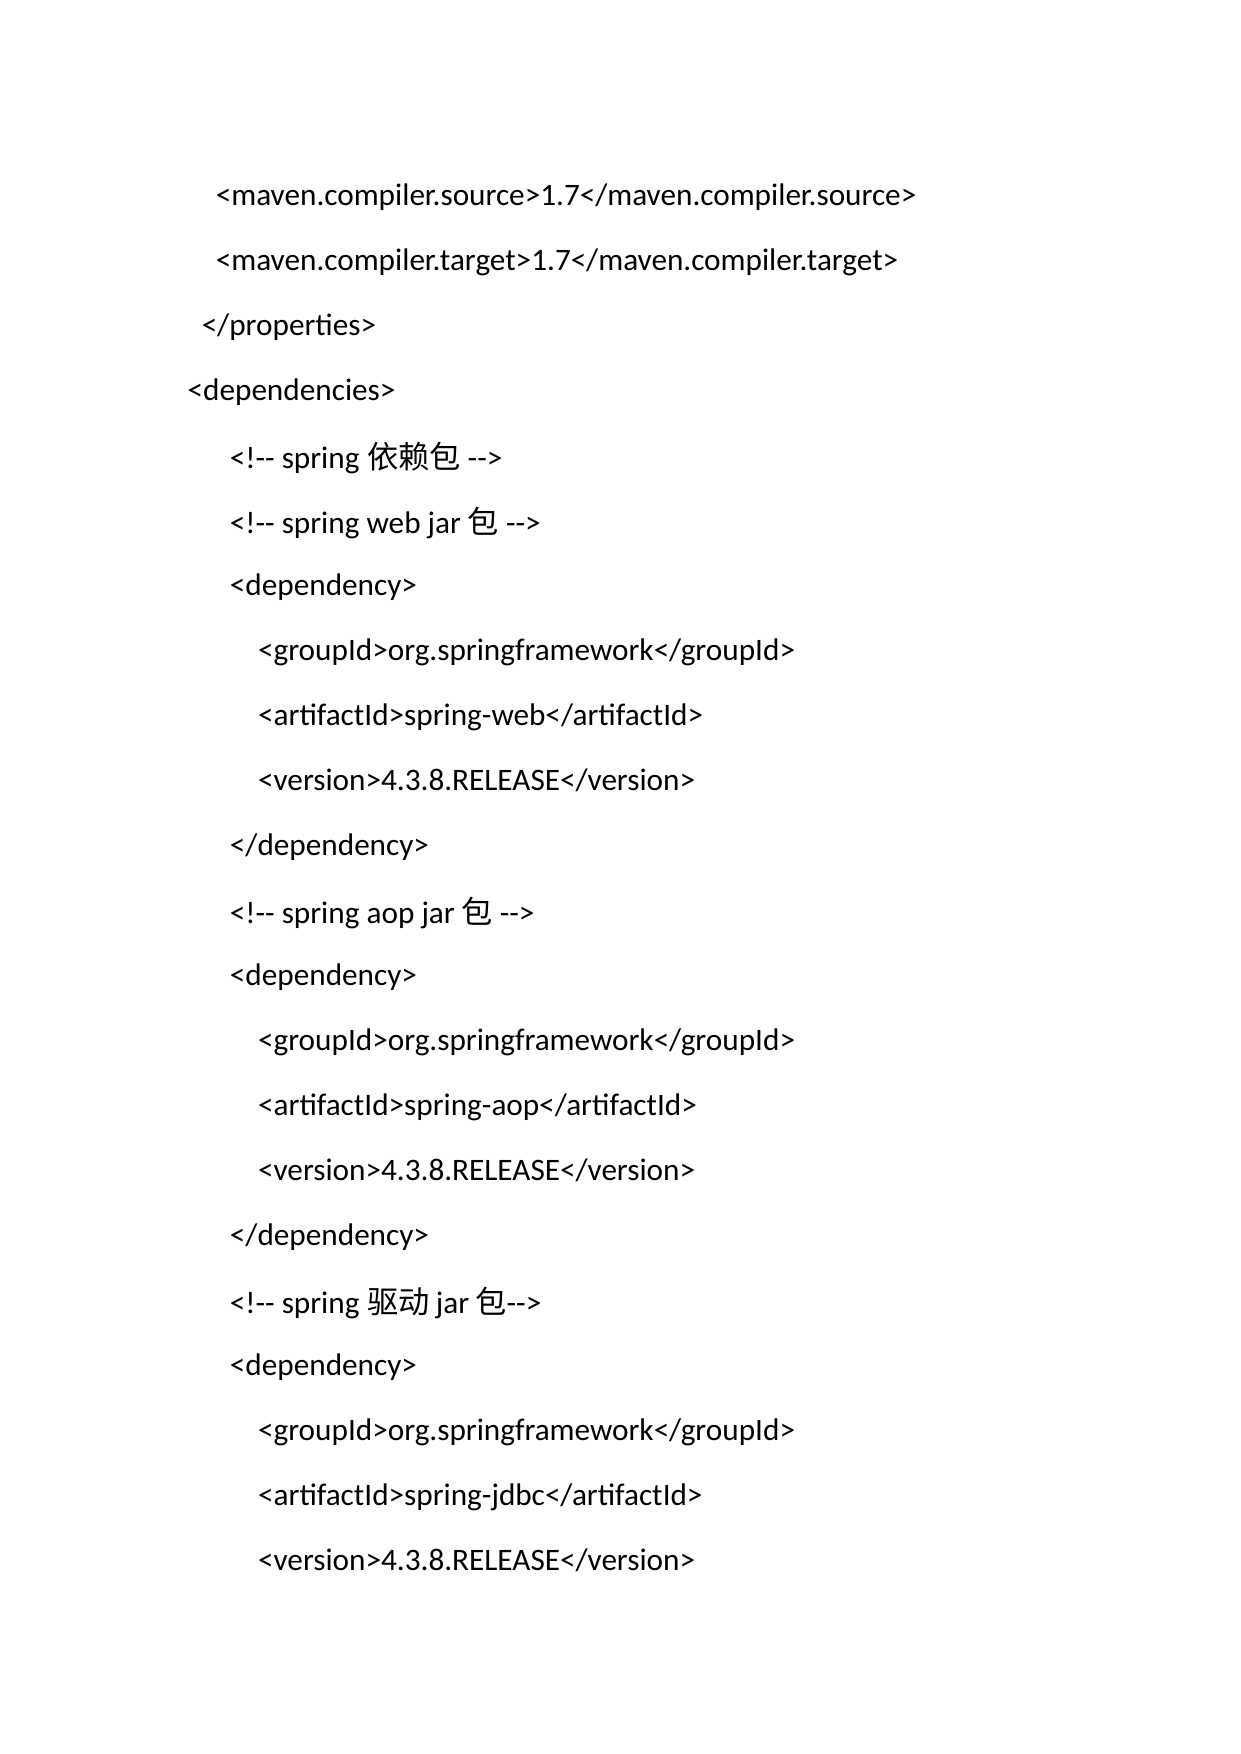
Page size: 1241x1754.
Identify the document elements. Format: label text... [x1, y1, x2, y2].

text <!-- spring 驱动jar包--> [187, 1267, 1053, 1332]
text <artifactId>spring-jdbc</artifactId> [187, 1462, 1053, 1527]
text </dependency> [187, 1202, 1053, 1267]
text <version>4.3.8.RELEASE</version> [187, 1527, 1053, 1592]
text <!-- spring aop jar包 --> [187, 877, 1053, 942]
text <dependency> [187, 942, 1053, 1007]
text <groupId>org.springframework</groupId> [187, 1397, 1053, 1462]
text </dependency> [187, 812, 1053, 877]
text <artifactId>spring-aop</artifactId> [187, 1072, 1053, 1137]
text <!-- spring web jar包 --> [187, 487, 1053, 552]
text </properties> [187, 292, 1053, 357]
text <artifactId>spring-web</artifactId> [187, 682, 1053, 747]
text <dependency> [187, 1332, 1053, 1397]
text <maven.compiler.target>1.7</maven.compiler.target> [187, 227, 1053, 292]
text <dependency> [187, 552, 1053, 617]
text <version>4.3.8.RELEASE</version> [187, 1137, 1053, 1202]
text <!-- spring 依赖包 --> [187, 422, 1053, 487]
text <maven.compiler.source>1.7</maven.compiler.source> [187, 162, 1053, 227]
text <dependencies> [187, 357, 1053, 422]
text <version>4.3.8.RELEASE</version> [187, 747, 1053, 812]
text <groupId>org.springframework</groupId> [187, 617, 1053, 682]
text <groupId>org.springframework</groupId> [187, 1007, 1053, 1072]
